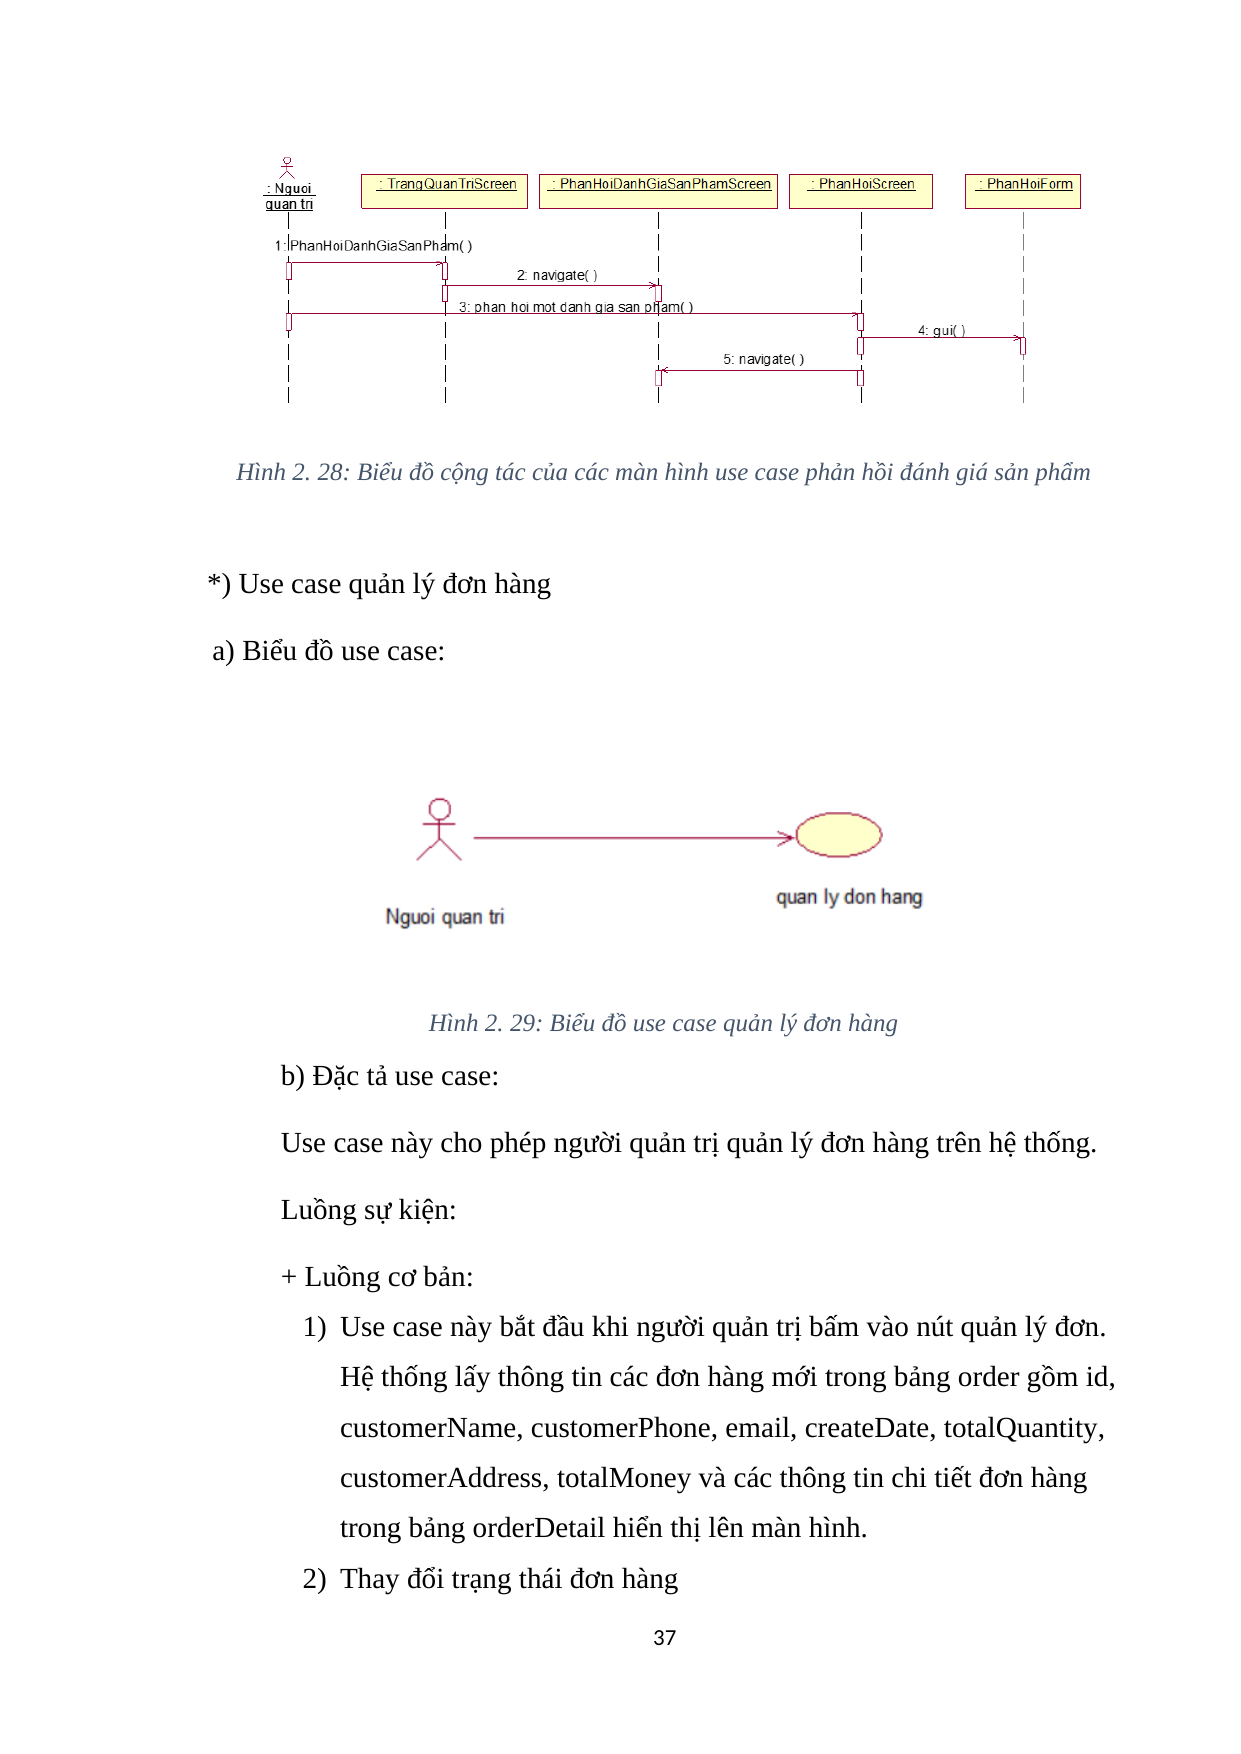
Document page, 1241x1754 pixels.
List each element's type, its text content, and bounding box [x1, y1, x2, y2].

list Thay đổi trạng thái đơn hàng [302, 1561, 1122, 1594]
picture [257, 147, 1093, 427]
text a) Biểu đồ use case: [207, 633, 1122, 667]
text Hình 2. 29: Biểu đồ use case quản lý đơn hàng [207, 1008, 1122, 1037]
text Hình 2. 28: Biểu đồ cộng tác của các màn hình use case phản hồi đánh giá sản phẩm [207, 457, 1122, 486]
text b) Đặc tả use case: [281, 1058, 1122, 1091]
text Luồng sự kiện: [281, 1192, 1122, 1225]
picture [361, 758, 968, 978]
list Use case này bắt đầu khi người quản trị bấm vào nút quản lý đơn. Hệ thống lấy thông tin các đơn hàng mới trong bảng order gồm id, customerName, customerPhone, email, createDate, totalQuantity, customerAddress, totalMoney và các thông tin chi tiết đơn hàng trong bảng orderDetail hiển thị lên màn hình. [302, 1309, 1122, 1544]
text Use case này cho phép người quản trị quản lý đơn hàng trên hệ thống. [281, 1125, 1122, 1158]
text *) Use case quản lý đơn hàng [207, 566, 1122, 600]
list + Luồng cơ bản: [281, 1259, 1122, 1292]
